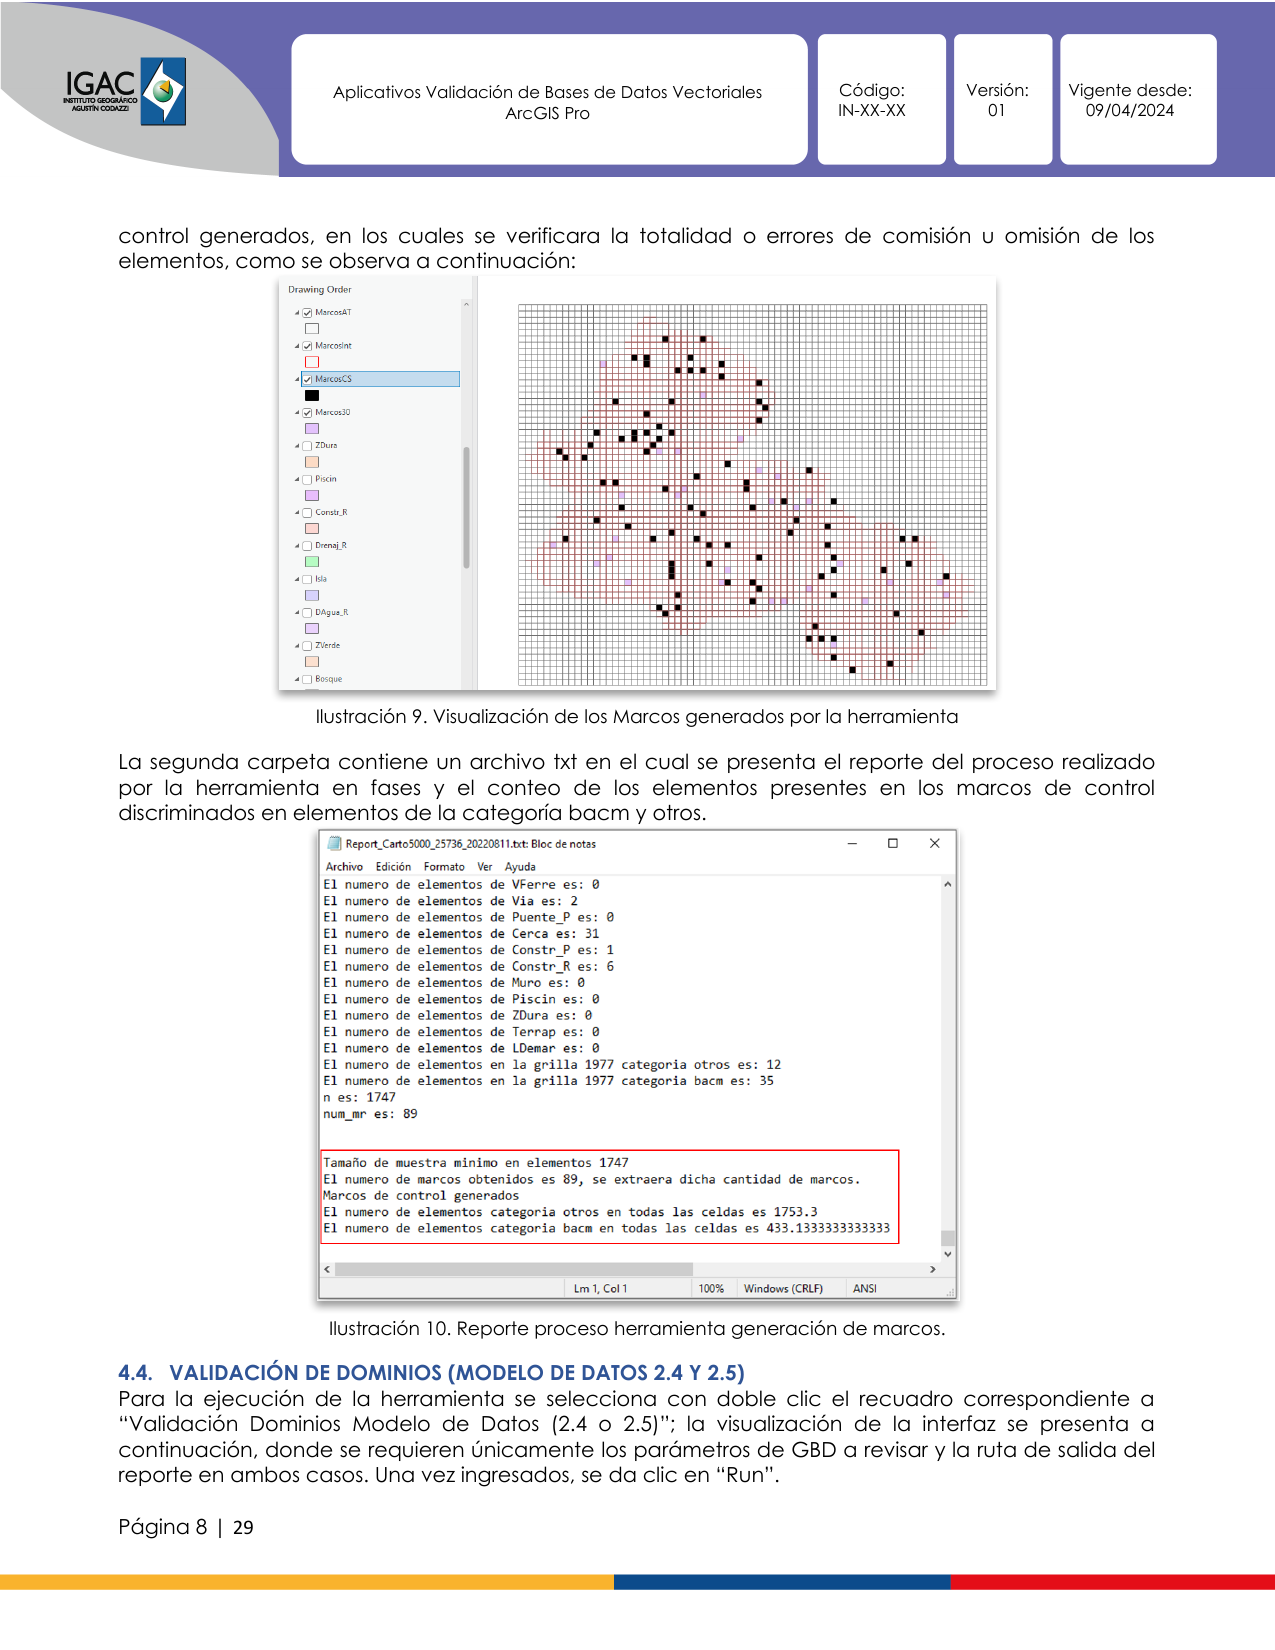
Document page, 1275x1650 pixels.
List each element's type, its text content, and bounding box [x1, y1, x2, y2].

picture [317, 828, 960, 1301]
text Para la ejecución de la herramienta se selecciona con doble clic el recuadro correspondiente a “Validación Dominios Modelo de Datos (2.4 o 2.5)”; la visualización de la interfaz se presenta a continuación, donde se requieren únicamente los parámetros de GBD a revisar y la ruta de salida del reporte en ambos casos. Una vez ingresados, se da clic en “Run”. [118, 1385, 1157, 1487]
text Ilustración 10. Reporte proceso herramienta generación de marcos. [118, 1316, 1157, 1339]
picture [0, 2, 1275, 177]
text Ilustración 9. Visualización de los Marcos generados por la herramienta [118, 705, 1157, 728]
picture [0, 1574, 1275, 1590]
picture [279, 276, 996, 690]
subtitle VALIDACIÓN DE DOMINIOS (MODELO DE DATOS 2.4 Y 2.5) [118, 1360, 1157, 1385]
text La segunda carpeta contiene un archivo txt en el cual se presenta el reporte del proceso realizado por la herramienta en fases y el conteo de los elementos presentes en los marcos de control discriminados en elementos de la categoría bacm y otros. [118, 749, 1157, 825]
